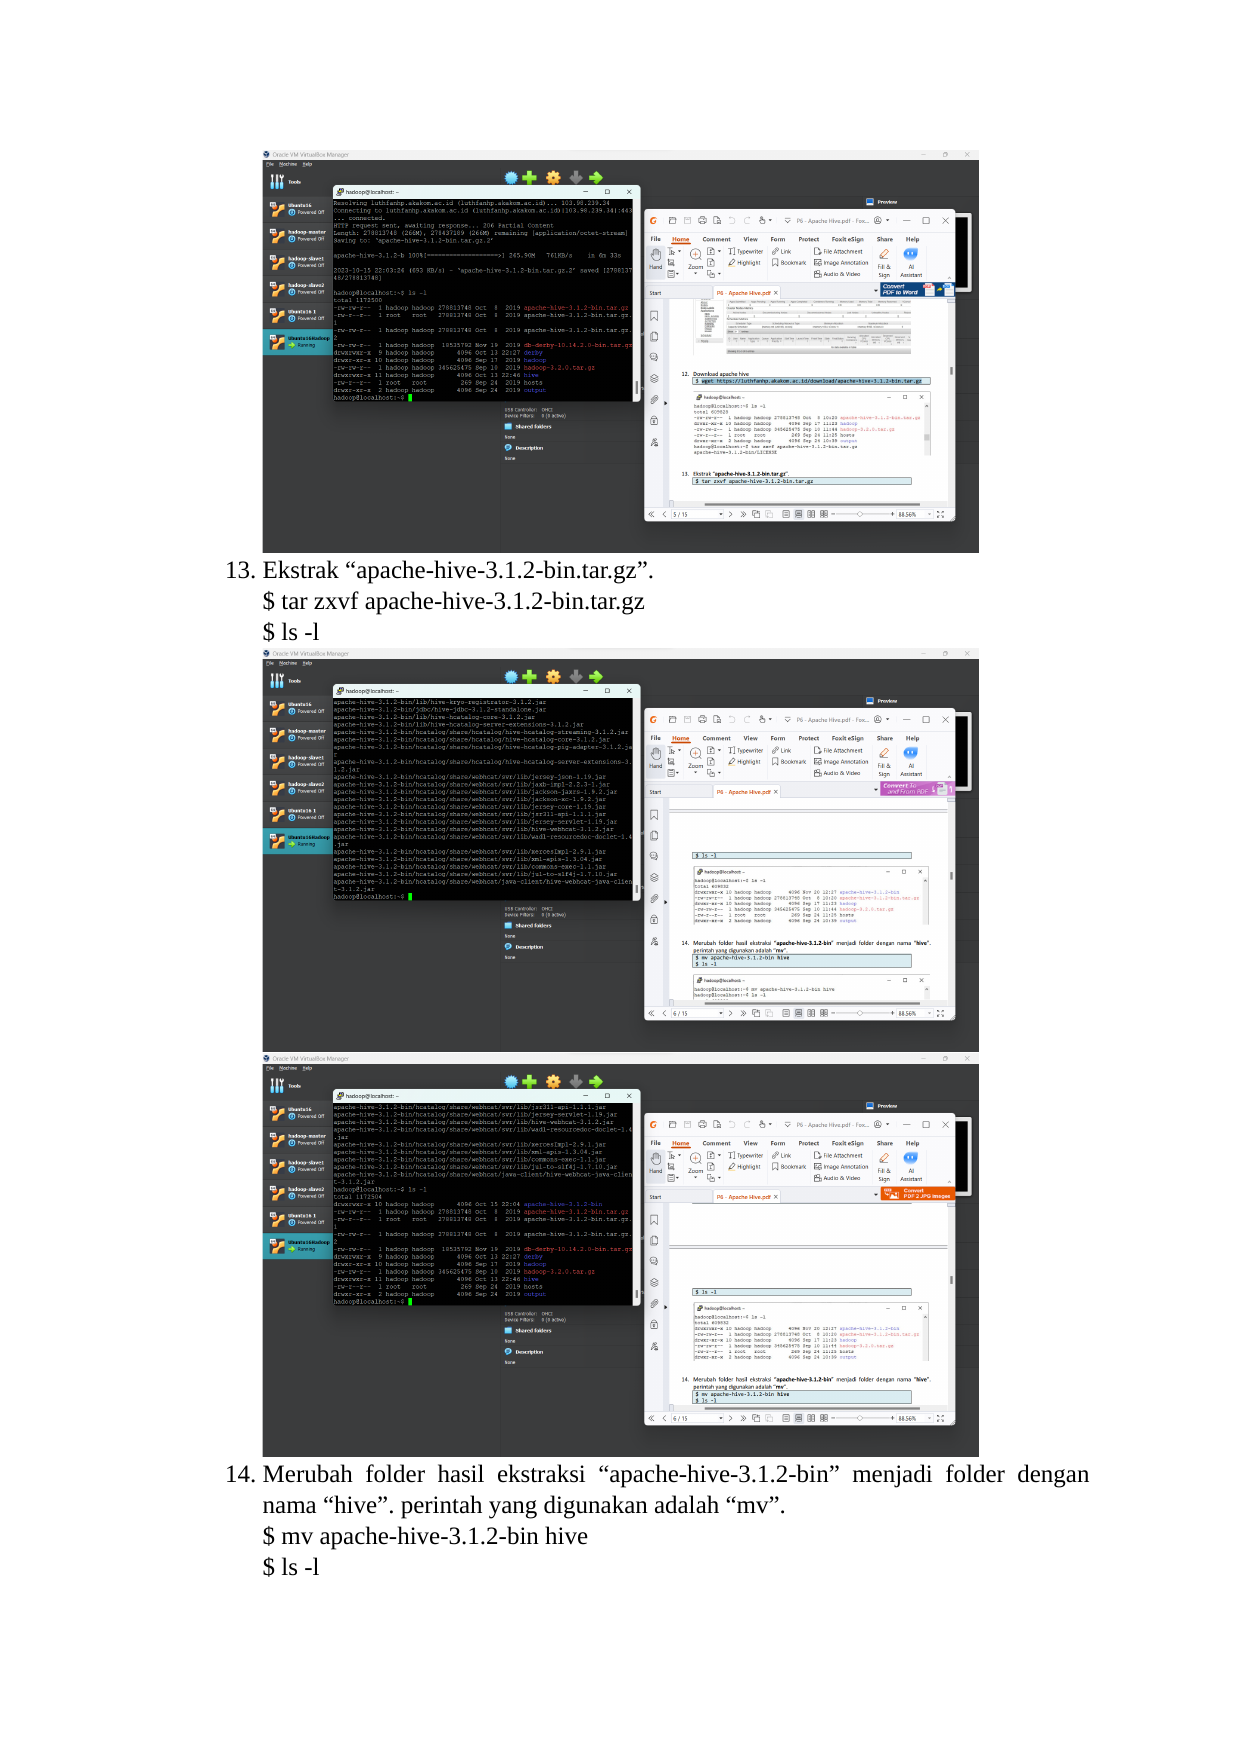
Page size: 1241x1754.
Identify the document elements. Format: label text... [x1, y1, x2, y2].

list $ ls -l [262, 1552, 1090, 1581]
list $ ls -l [262, 617, 1090, 646]
list Merubah folder hasil ekstraksi “apache-hive-3.1.2-bin” menjadi folder dengan nama “hive”. perintah yang digunakan adalah “mv”. [225, 1459, 1090, 1518]
picture [262, 1053, 979, 1457]
list $ mv apache-hive-3.1.2-bin hive [262, 1521, 1090, 1549]
list $ tar zxvf apache-hive-3.1.2-bin.tar.gz [262, 586, 1090, 615]
list Ekstrak “apache-hive-3.1.2-bin.tar.gz”. [225, 555, 1090, 584]
picture [262, 648, 979, 1052]
picture [262, 150, 979, 553]
